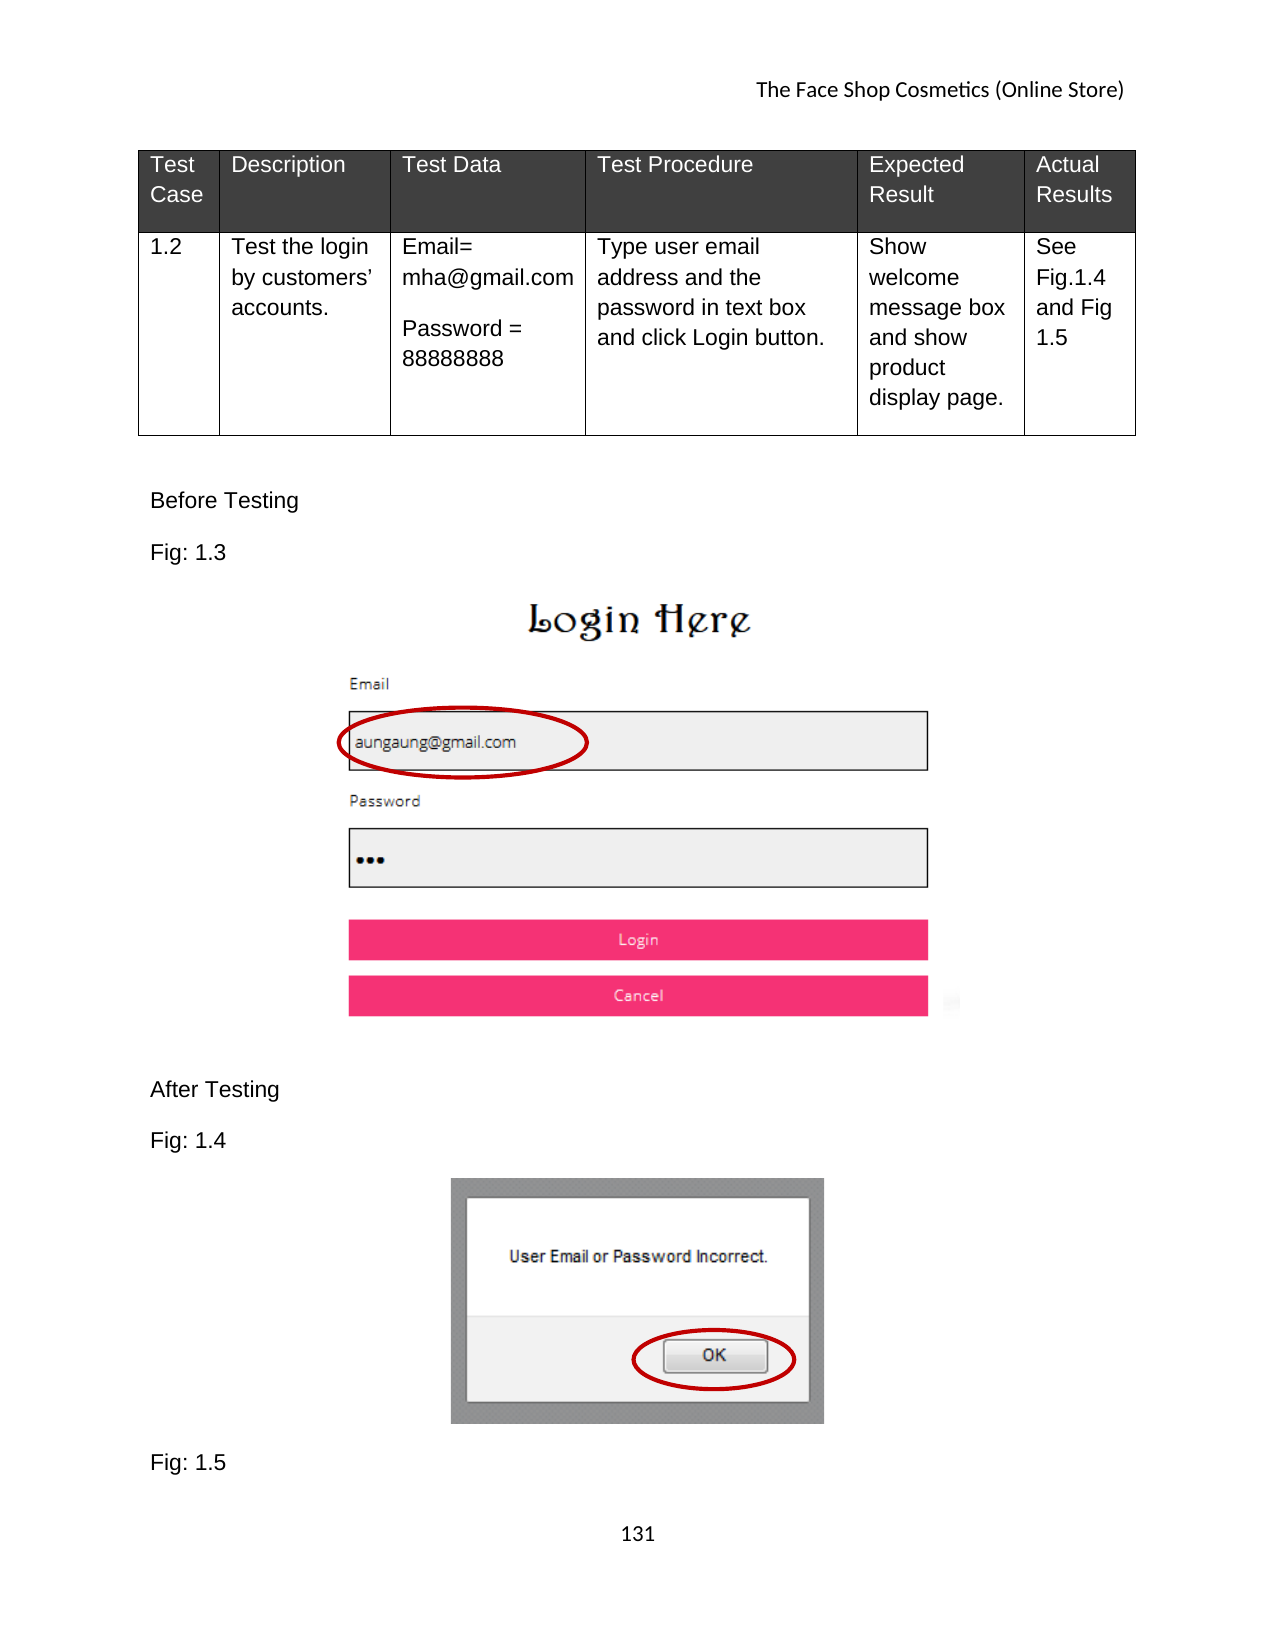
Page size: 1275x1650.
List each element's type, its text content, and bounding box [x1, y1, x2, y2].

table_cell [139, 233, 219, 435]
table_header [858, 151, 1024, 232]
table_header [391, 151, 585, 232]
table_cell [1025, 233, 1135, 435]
text Fig: 1.3 [150, 538, 1125, 565]
text Before Testing [150, 487, 1125, 514]
text After Testing [150, 1076, 1125, 1103]
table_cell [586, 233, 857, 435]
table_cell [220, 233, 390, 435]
picture [450, 1178, 825, 1424]
picture [321, 589, 960, 1052]
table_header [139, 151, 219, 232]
text Fig: 1.5 [150, 1449, 1125, 1475]
text Fig: 1.4 [150, 1127, 1125, 1154]
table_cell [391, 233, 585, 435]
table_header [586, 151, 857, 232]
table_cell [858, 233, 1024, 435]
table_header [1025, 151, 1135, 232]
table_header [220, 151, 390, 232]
